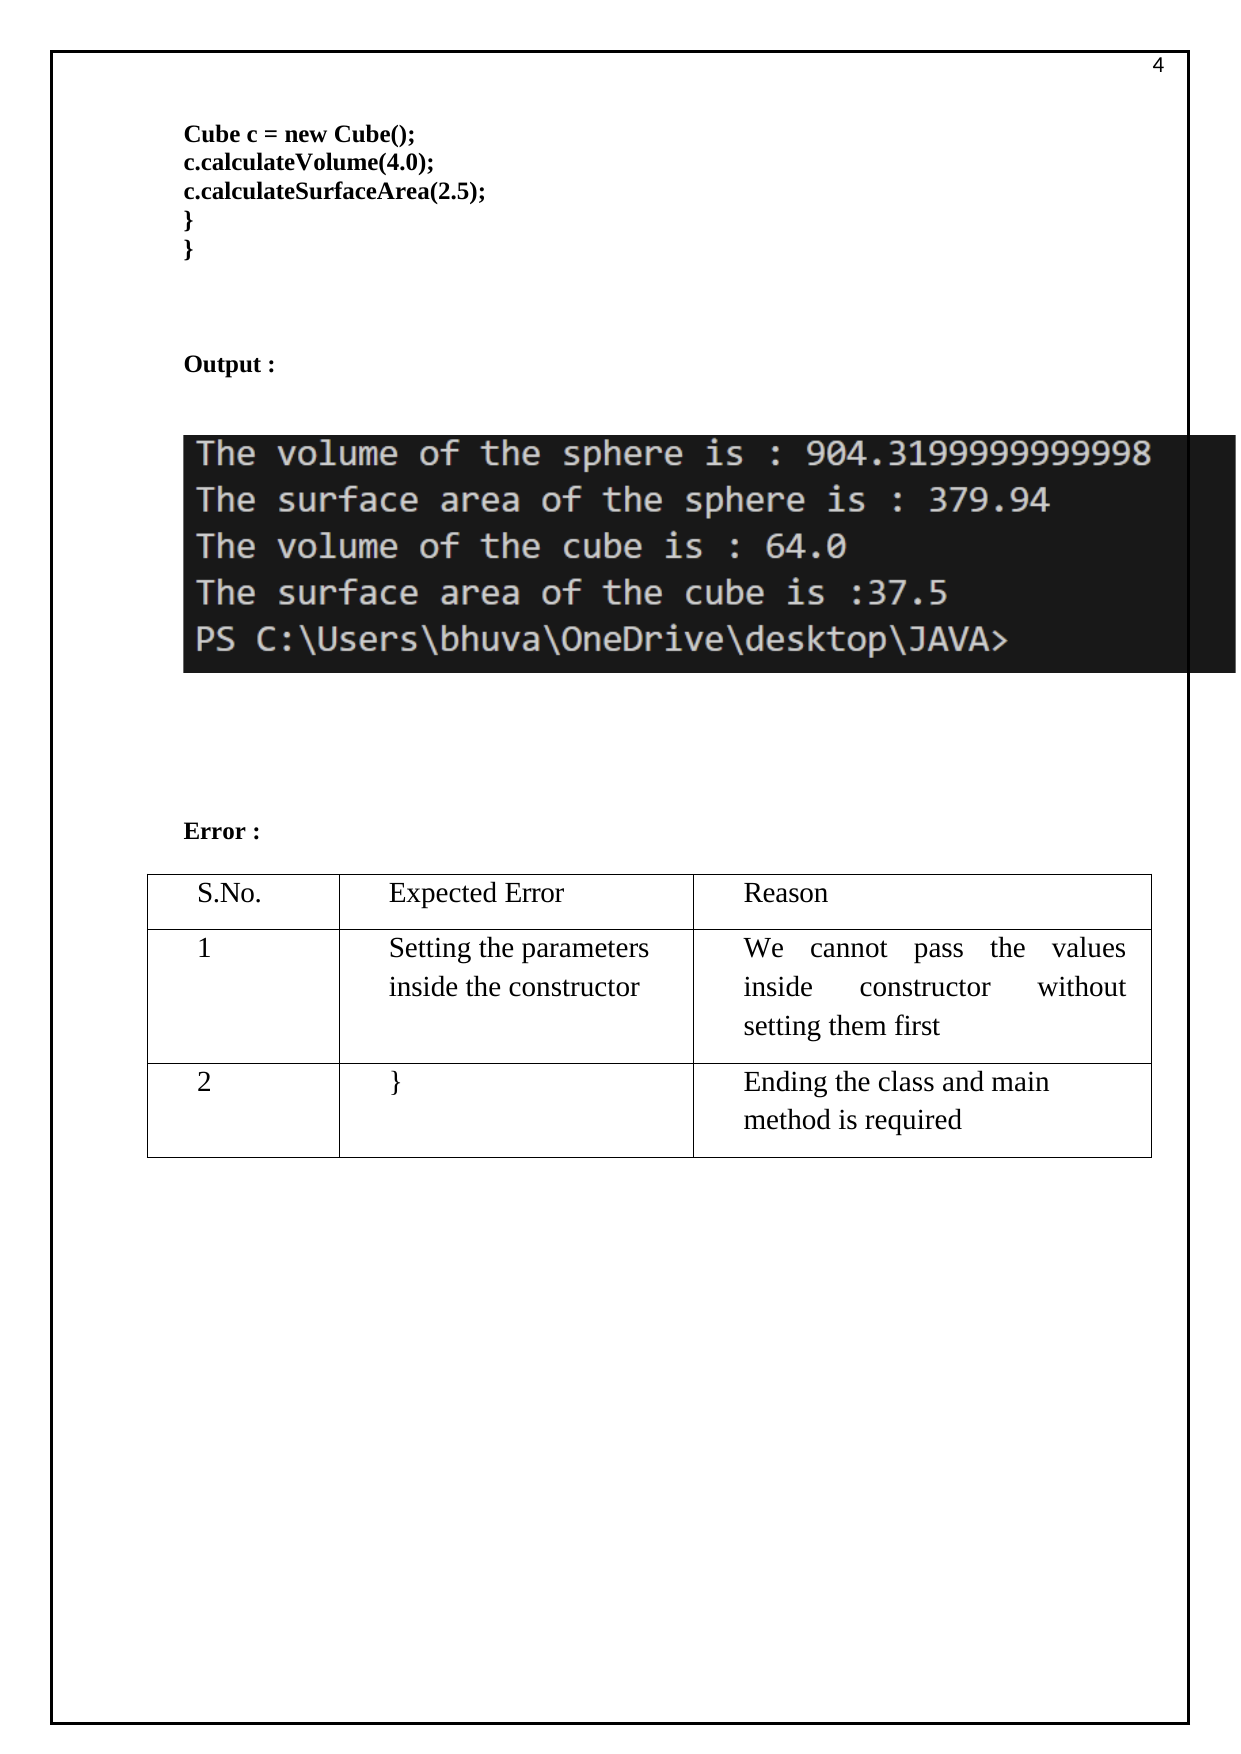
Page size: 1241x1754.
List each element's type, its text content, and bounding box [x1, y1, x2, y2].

table_cell 2 [148, 1064, 339, 1157]
table_header S.No. [148, 875, 339, 929]
table_cell We cannot pass the values inside constructor without setting them first [694, 930, 1151, 1063]
table_cell 1 [148, 930, 339, 1063]
picture [183, 435, 1187, 673]
list } [183, 234, 1181, 262]
table_cell Setting the parameters inside the constructor [340, 930, 693, 1063]
table_cell Ending the class and main method is required [694, 1064, 1151, 1157]
list Output : [183, 349, 1181, 377]
table_header Reason [694, 875, 1151, 929]
table_cell } [340, 1064, 693, 1157]
picture [1190, 435, 1236, 673]
list Error : [183, 816, 1181, 845]
list Cube c = new Cube(); [183, 119, 1181, 147]
list c.calculateSurfaceArea(2.5); [183, 176, 1181, 205]
list } [183, 205, 1181, 234]
table_header Expected Error [340, 875, 693, 929]
list c.calculateVolume(4.0); [183, 147, 1181, 176]
